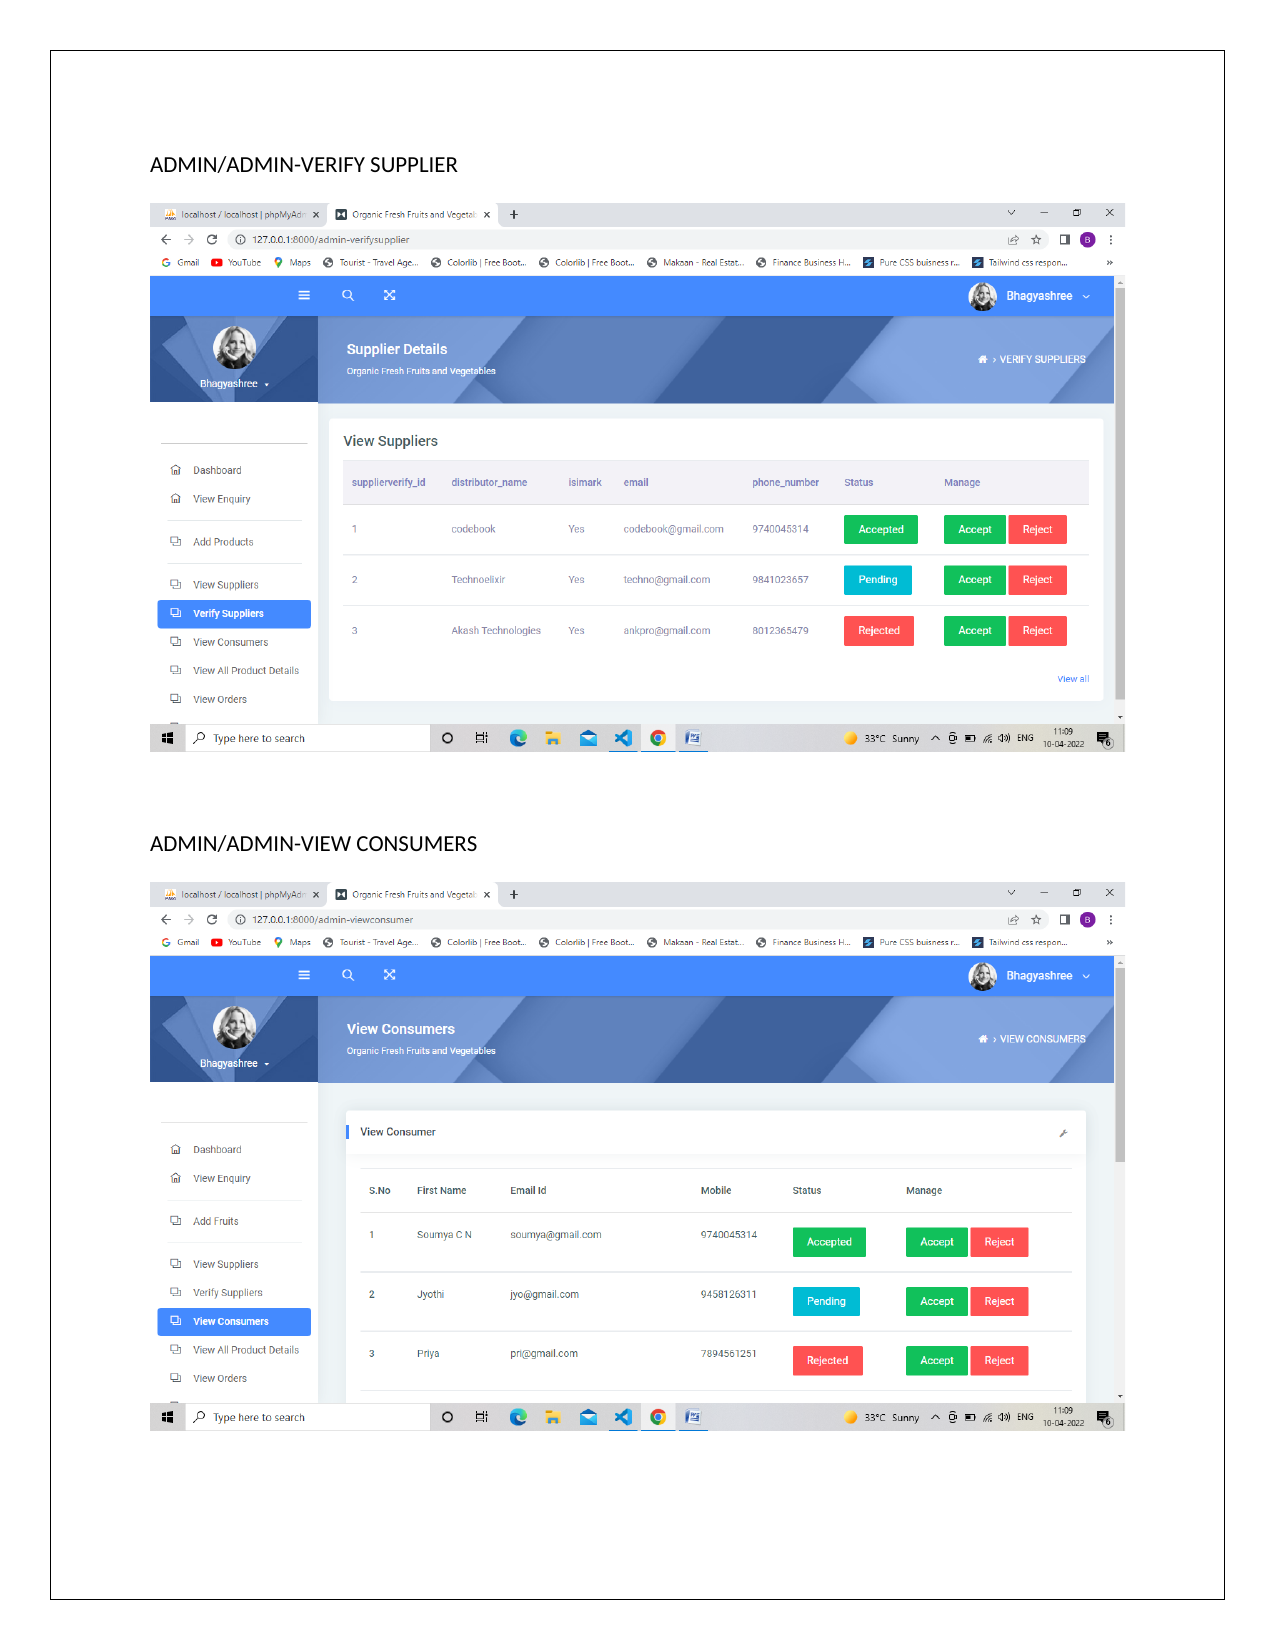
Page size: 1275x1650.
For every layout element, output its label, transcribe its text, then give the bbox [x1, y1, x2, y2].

picture [150, 882, 1125, 1431]
text ADMIN/ADMIN-VERIFY SUPPLIER [150, 150, 1125, 178]
text ADMIN/ADMIN-VIEW CONSUMERS [150, 829, 1125, 857]
picture [150, 203, 1125, 752]
